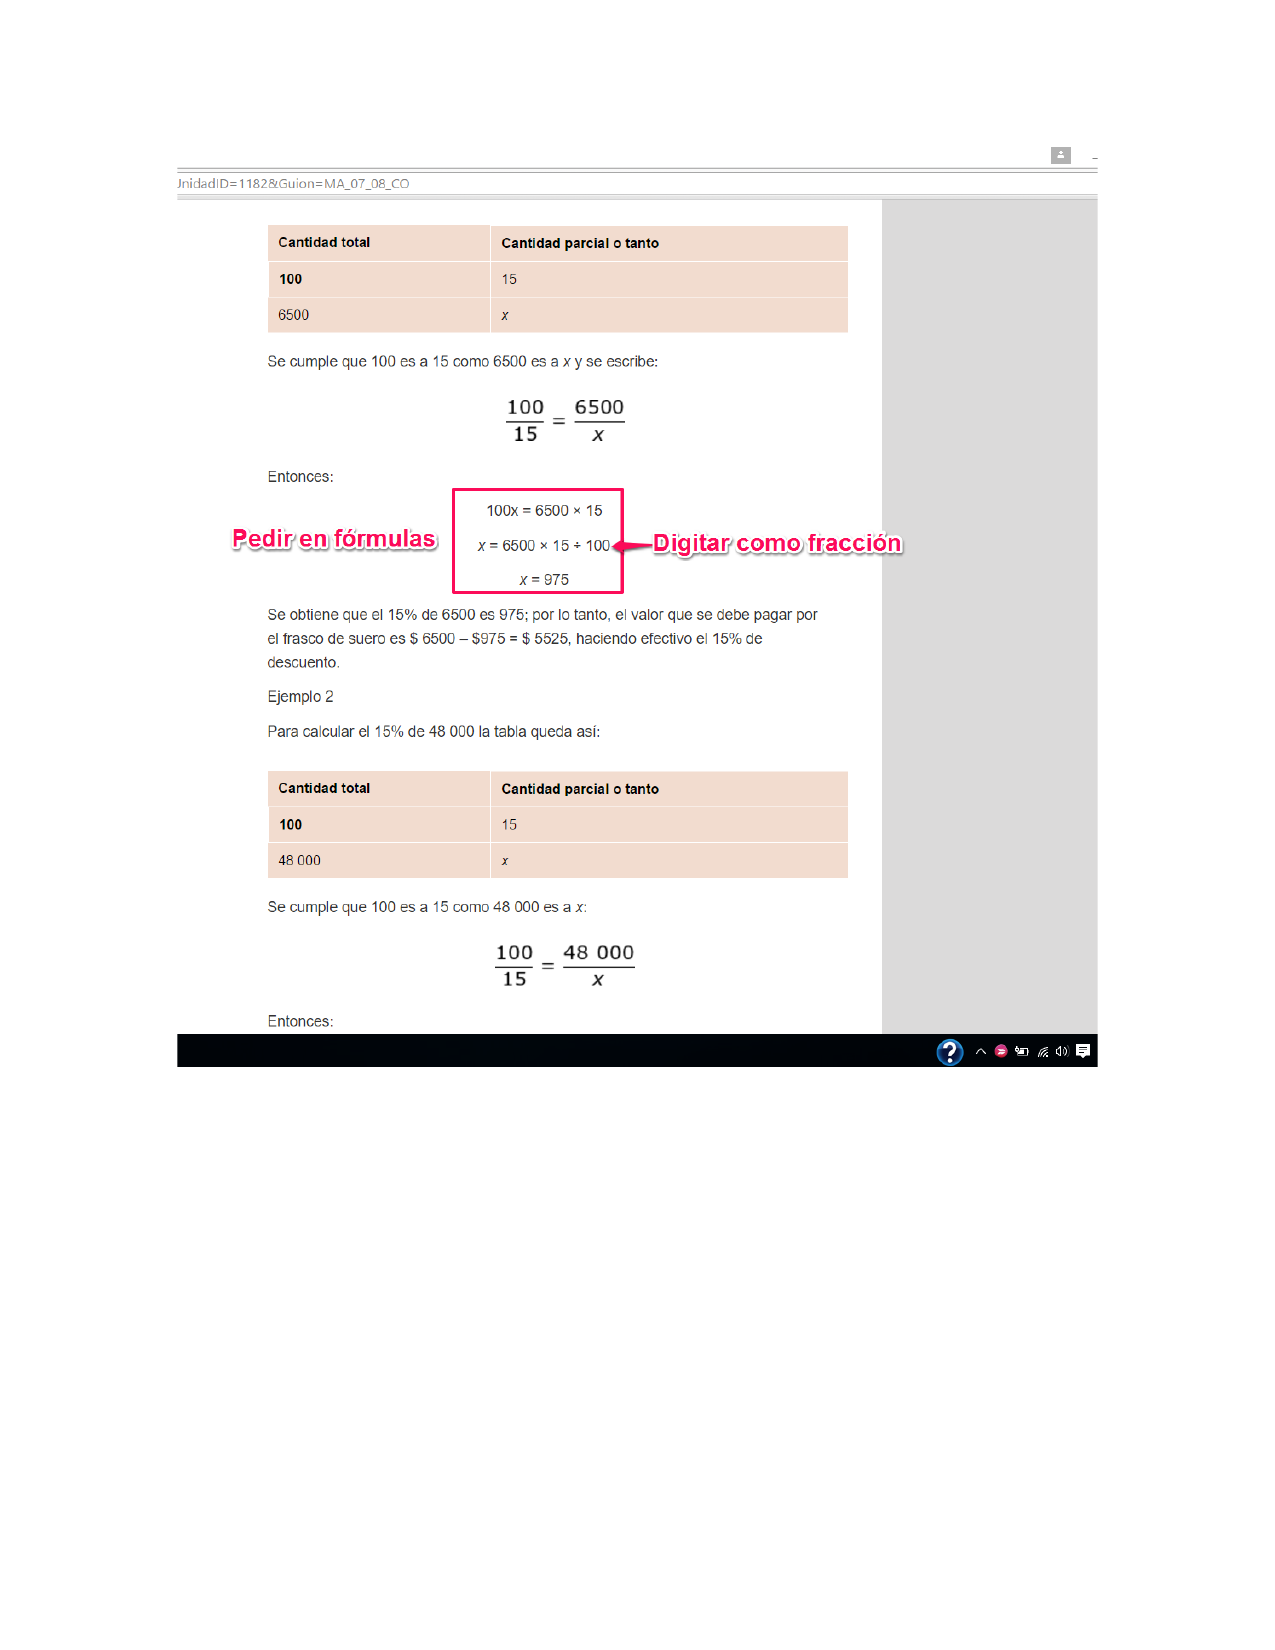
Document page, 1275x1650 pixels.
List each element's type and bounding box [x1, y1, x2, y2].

picture [177, 147, 1098, 1067]
